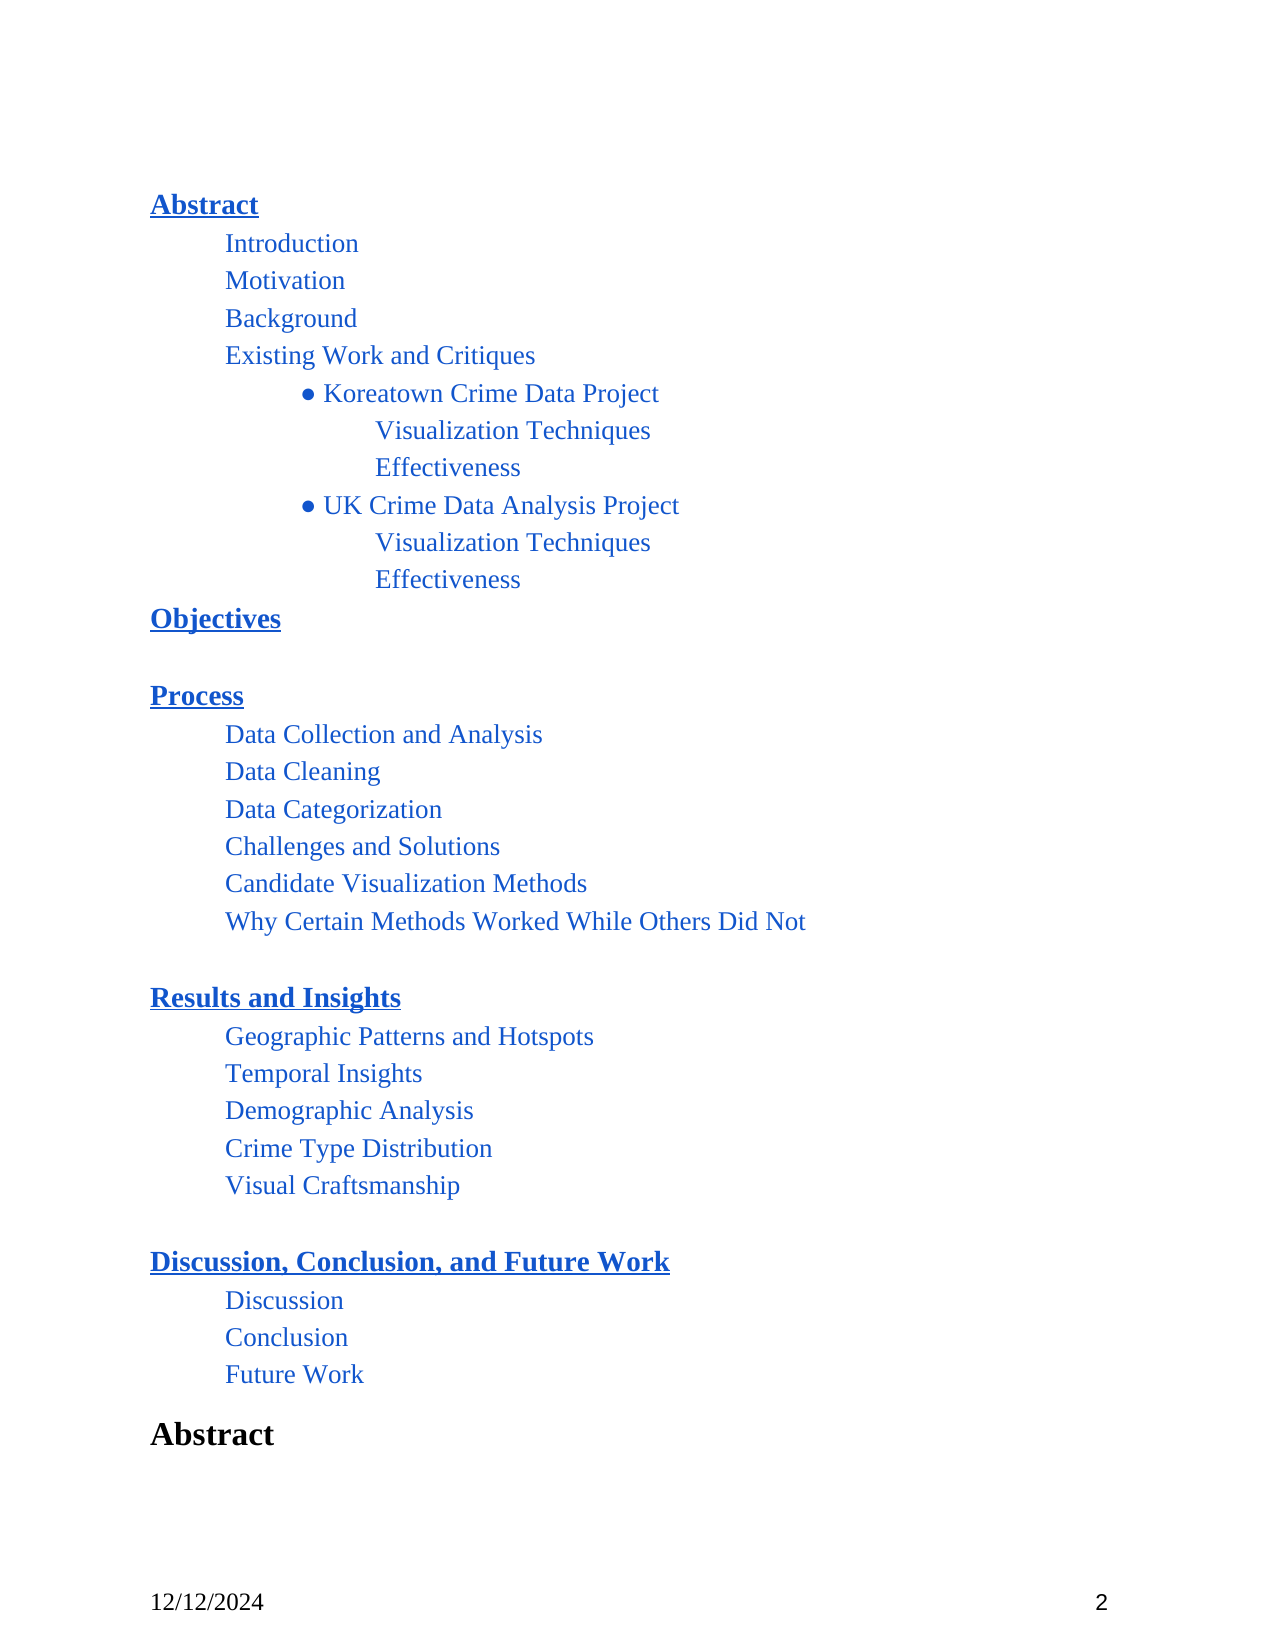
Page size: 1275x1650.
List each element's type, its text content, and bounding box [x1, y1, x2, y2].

subtitle Abstract [150, 1415, 1125, 1453]
